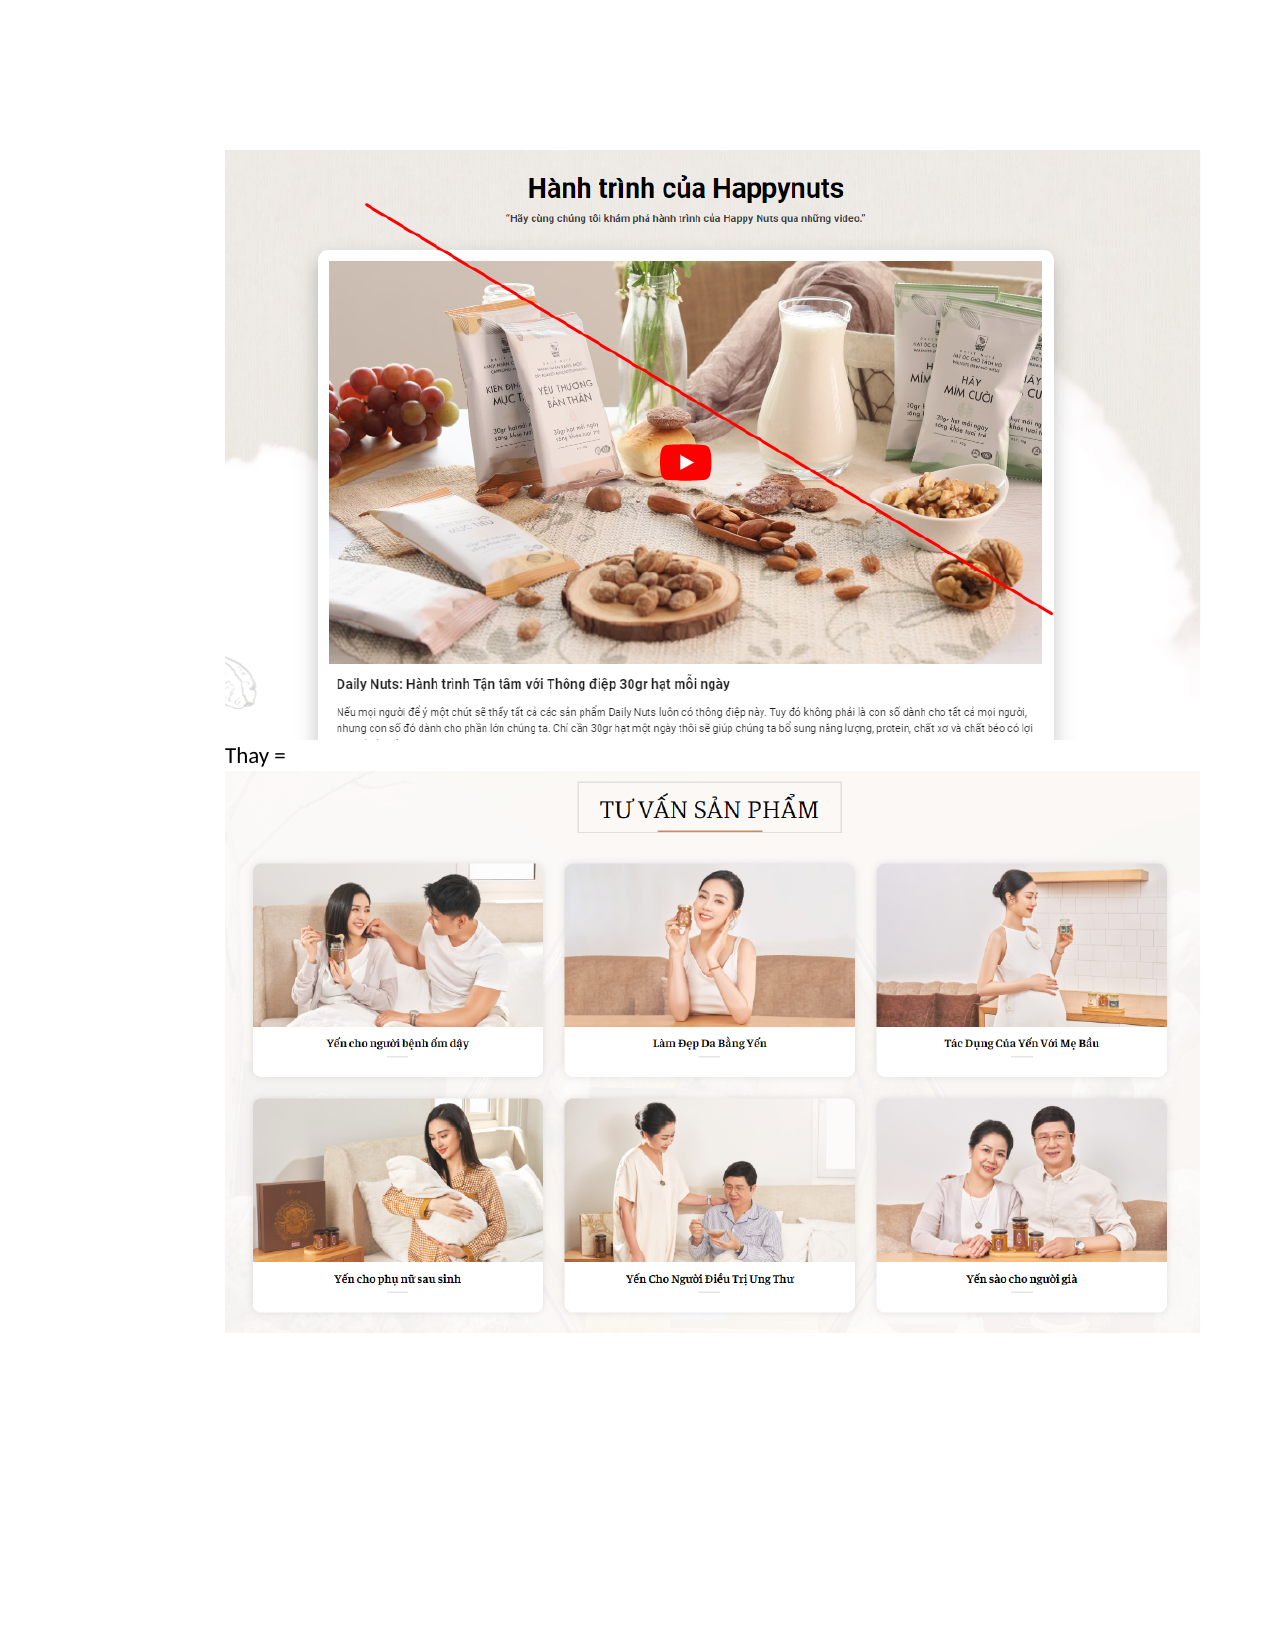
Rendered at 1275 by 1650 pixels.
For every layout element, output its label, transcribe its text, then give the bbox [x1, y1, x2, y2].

picture [225, 150, 1200, 740]
list Thay = - Thêm Blog, nhãn hàng, form thông tin trên footer: mẫu https://happybox.vn/ [225, 741, 1125, 771]
picture [225, 771, 1200, 1333]
